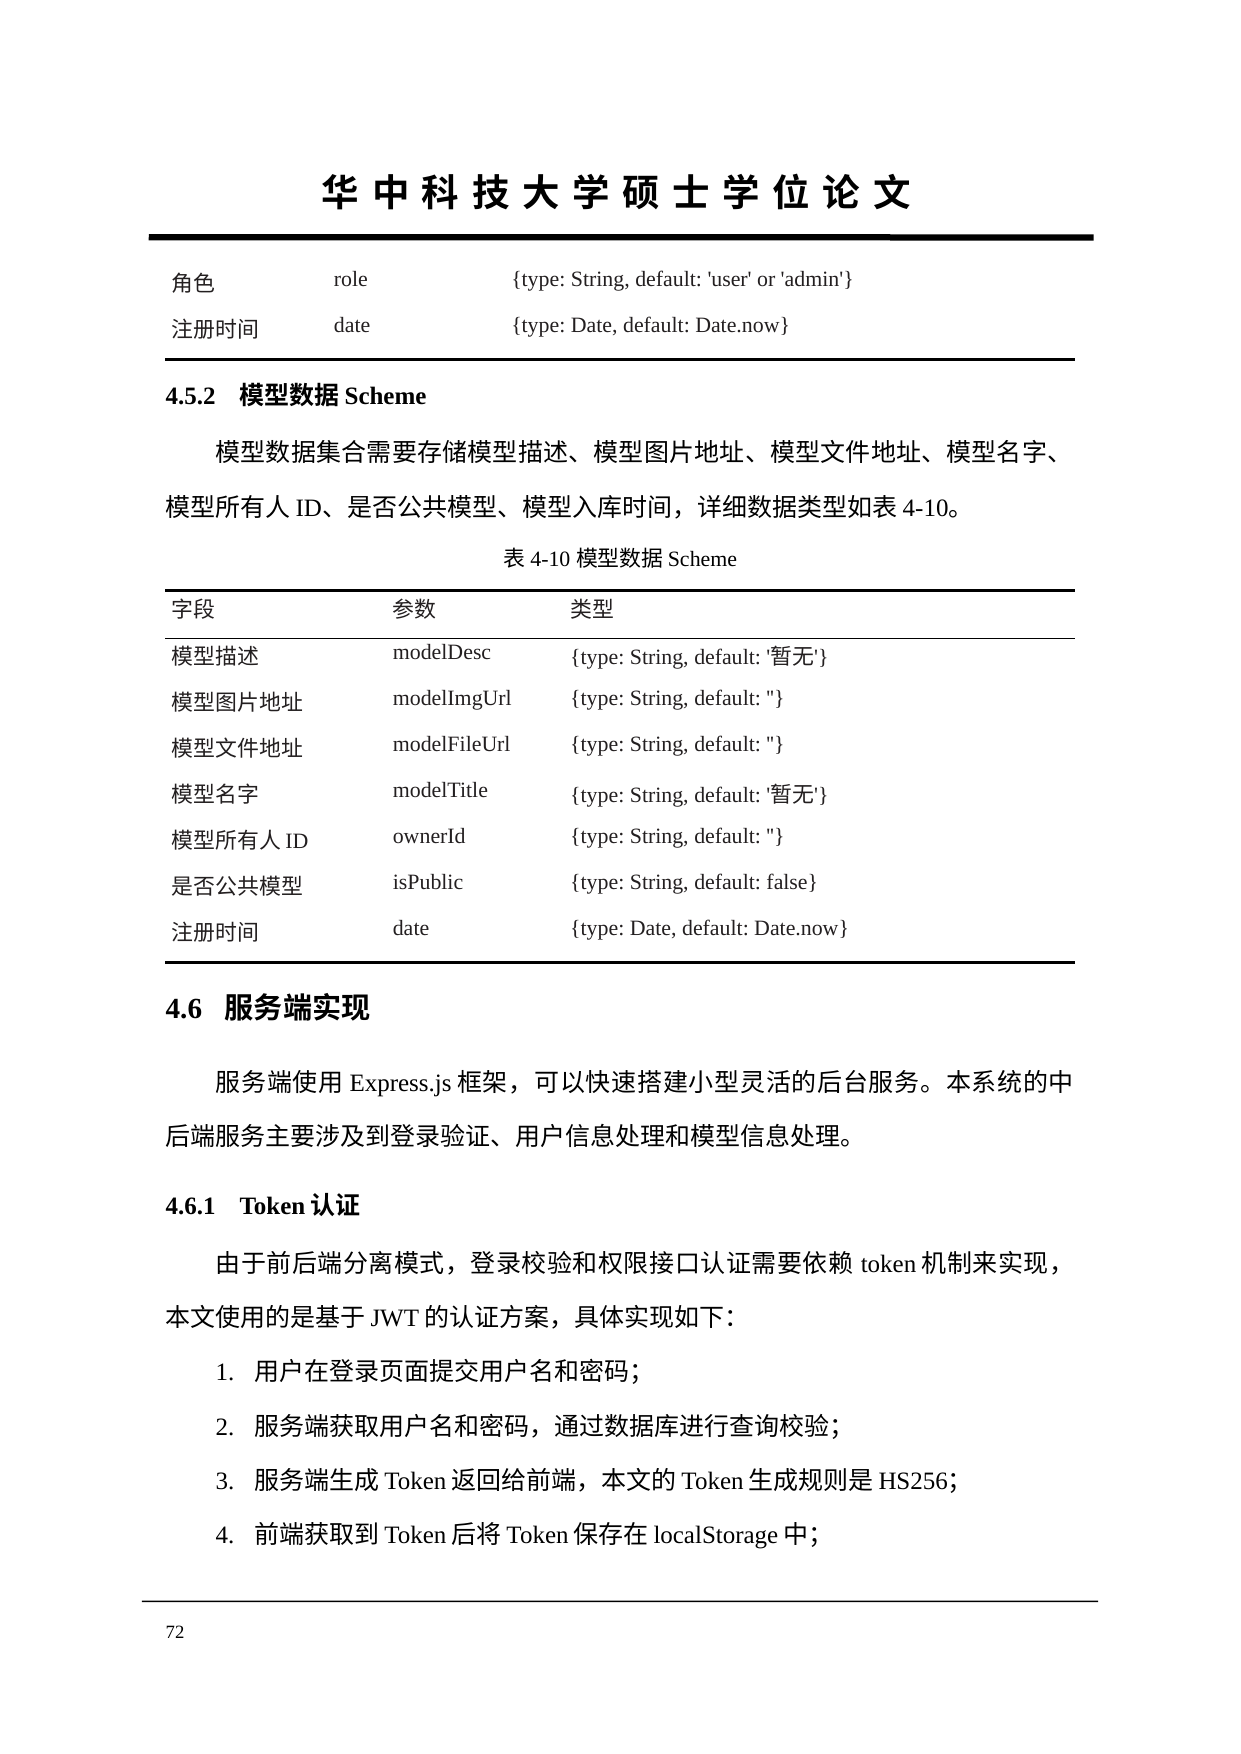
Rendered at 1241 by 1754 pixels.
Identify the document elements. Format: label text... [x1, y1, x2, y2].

list 用户在登录页面提交用户名和密码； [165, 1352, 1075, 1388]
table_cell {type: String, default: ''} [564, 731, 1075, 777]
table_cell 模型描述 [165, 639, 387, 685]
table_cell date [328, 312, 505, 358]
table_cell modelDesc [387, 639, 564, 685]
subtitle 模型数据Scheme [165, 375, 1075, 412]
table_header 字段 [165, 592, 387, 638]
table_header 类型 [564, 592, 1075, 638]
table_cell {type: Date, default: Date.now} [505, 312, 1075, 358]
table_cell 注册时间 [165, 915, 387, 961]
table_cell {type: Date, default: Date.now} [564, 915, 1075, 961]
subtitle 服务端实现 [165, 984, 1075, 1027]
table_cell {type: String, default: false} [564, 869, 1075, 914]
table_cell 是否公共模型 [165, 869, 387, 914]
table_cell ownerId [387, 823, 564, 869]
table_header 参数 [387, 592, 564, 638]
text 服务端使用Express.js框架，可以快速搭建小型灵活的后台服务。本系统的中后端服务主要涉及到登录验证、用户信息处理和模型信息处理。 [165, 1062, 1075, 1153]
table_cell {type: String, default: ''} [564, 685, 1075, 731]
table_cell modelFileUrl [387, 731, 564, 777]
table_cell 模型所有人ID [165, 823, 387, 869]
table_cell {type: String, default: 'user' or 'admin'} [505, 266, 1075, 312]
list 前端获取到Token后将Token保存在localStorage中； [165, 1515, 1075, 1551]
table_cell 模型图片地址 [165, 685, 387, 731]
table_cell 模型名字 [165, 777, 387, 823]
table_cell {type: String, default: ''} [564, 823, 1075, 869]
table_cell modelTitle [387, 777, 564, 823]
table_cell {type: String, default: '暂无'} [564, 639, 1075, 685]
table_cell role [328, 266, 505, 312]
subtitle Token认证 [165, 1186, 1075, 1222]
table_cell 注册时间 [165, 312, 328, 358]
table_cell modelImgUrl [387, 685, 564, 731]
table_cell 角色 [165, 266, 328, 312]
table_cell 模型文件地址 [165, 731, 387, 777]
list 服务端生成Token返回给前端，本文的Token生成规则是HS256； [165, 1461, 1075, 1497]
list 服务端获取用户名和密码，通过数据库进行查询校验； [165, 1406, 1075, 1442]
text 由于前后端分离模式，登录校验和权限接口认证需要依赖token机制来实现，本文使用的是基于JWT的认证方案，具体实现如下： [165, 1243, 1075, 1334]
table_cell isPublic [387, 869, 564, 914]
table_cell {type: String, default: '暂无'} [564, 777, 1075, 823]
table_cell date [387, 915, 564, 961]
